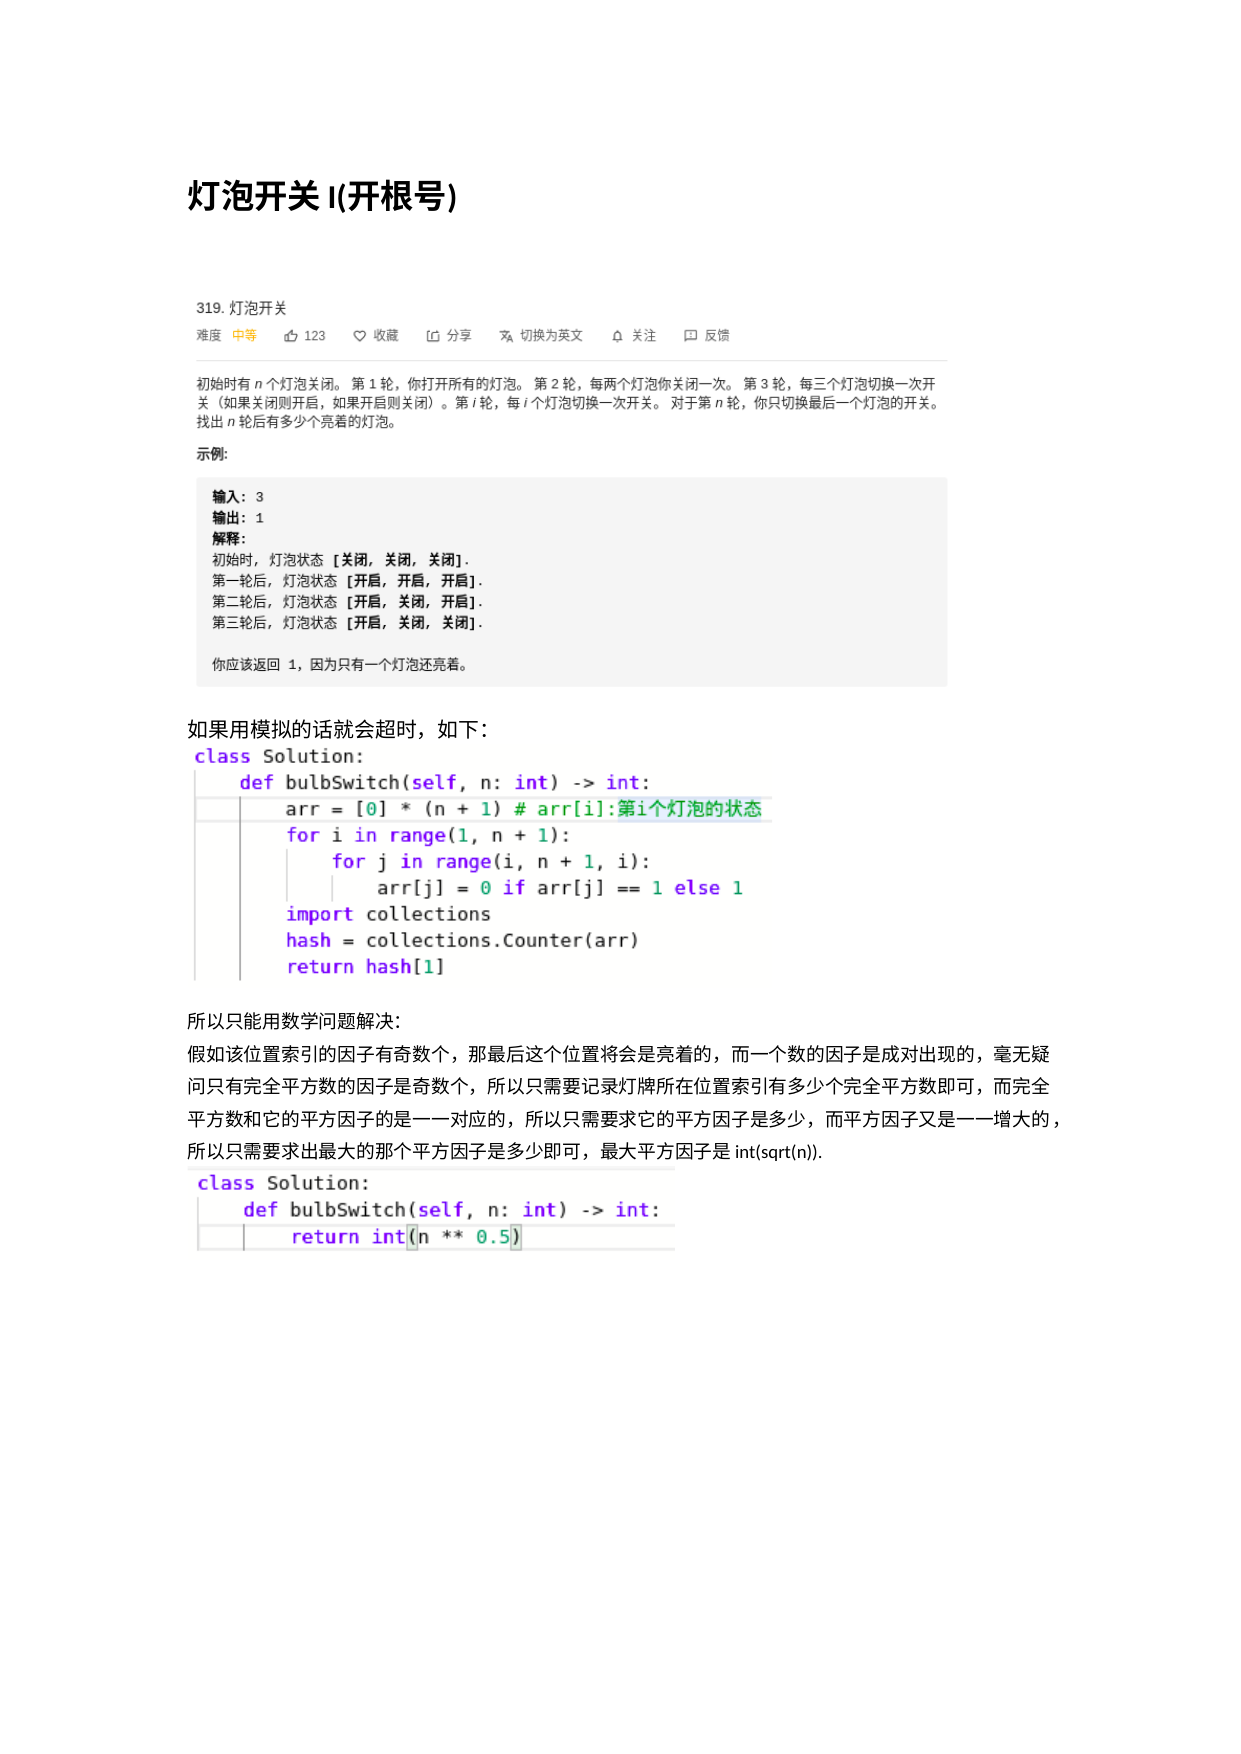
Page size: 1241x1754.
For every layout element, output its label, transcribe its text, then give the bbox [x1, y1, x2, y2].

picture [187, 289, 960, 692]
picture [187, 744, 773, 988]
text 假如该位置索引的因子有奇数个，那最后这个位置将会是亮着的，而一个数的因子是成对出现的，毫无疑问只有完全平方数的因子是奇数个，所以只需要记录灯牌所在位置索引有多少个完全平方数即可，而完全平方数和它的平方因子的是一一对应的，所以只需要求它的平方因子是多少，而平方因子又是一一增大的，所以只需要求出最大的那个平方因子是多少即可，最大平方因子是int(sqrt(n)). [187, 1037, 1053, 1167]
subtitle 灯泡开关I(开根号) [187, 162, 1053, 227]
text 所以只能用数学问题解决： [187, 1004, 1053, 1037]
text 如果用模拟的话就会超时，如下： [187, 712, 1053, 744]
picture [187, 1166, 675, 1260]
